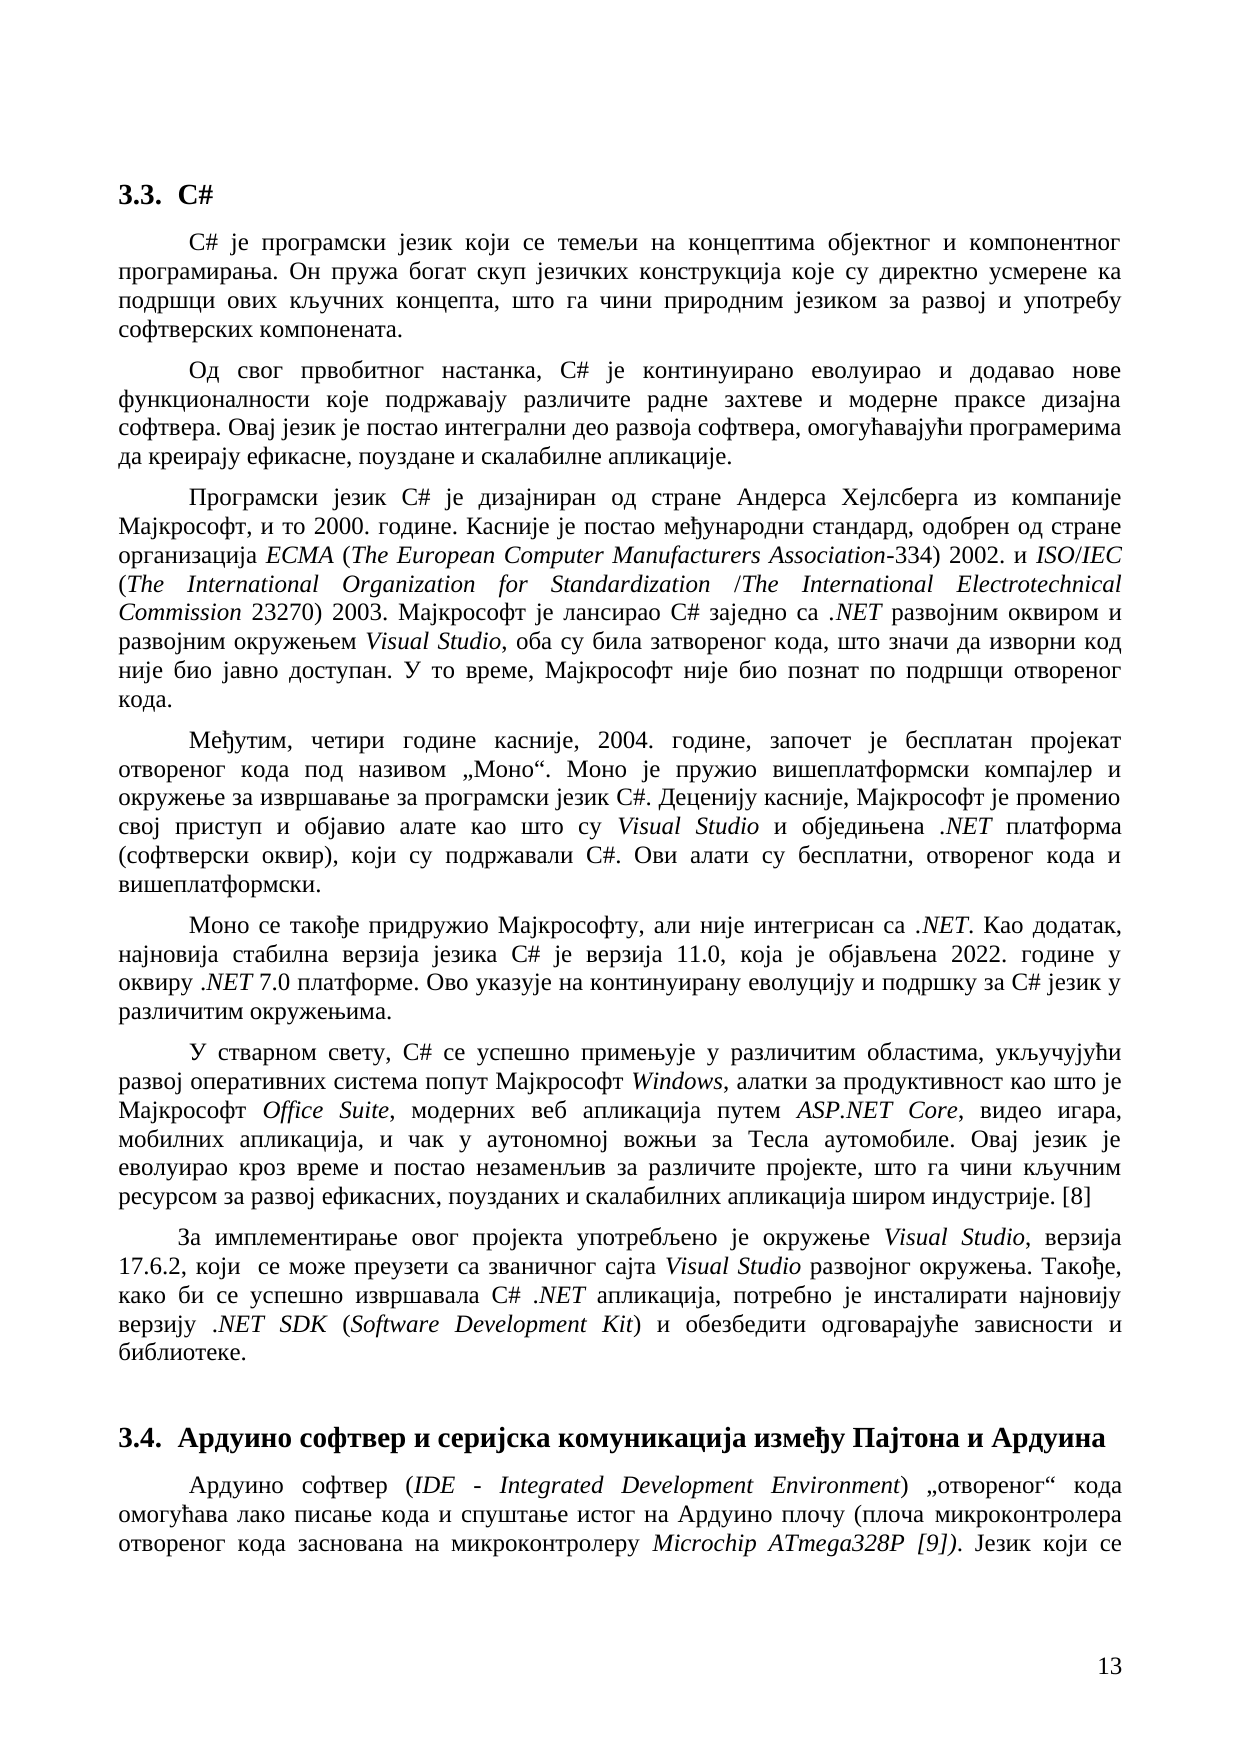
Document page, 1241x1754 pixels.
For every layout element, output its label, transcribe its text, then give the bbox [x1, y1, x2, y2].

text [118, 1470, 1122, 1556]
text Програмски језик С# је дизајниран од стране Андерса Хејлсберга из компаније Мајкрософт, и то 2000. године. Касније је постао међународни стандард, одобрен од стране организација ECMA (The European Computer Manufacturers Association-334) 2002. и ISO/IEC (The International Organization for Standardization /The International Electrotechnical Commission 23270) 2003. Мајкрософт је лансирао С# заједно са .NET развојним оквиром и развојним окружењем Visual Studio, оба су била затвореног кода, што значи да изворни код није био јавно доступан. У то време, Мајкрософт није био познат по подршци отвореног кода. [118, 482, 1122, 712]
text C# [118, 177, 1122, 211]
text Од свог првобитног настанка, С# је континуирано еволуирао и додавао нове функционалности које подржавају различите радне захтеве и модерне праксе дизајна софтвера. Овај језик је постао интегрални део развоја софтвера, омогућавајући програмерима да креирају ефикасне, поуздане и скалабилне апликације. [118, 355, 1122, 470]
text Ардуинo софтвер и серијска комуникација између Пајтона и Ардуина [118, 1420, 1122, 1453]
text Међутим, четири године касније, 2004. године, започет је бесплатан пројекат отвореног кода под називом „Моно“. Моно је пружио вишеплатформски компајлер и окружење за извршавање за програмски језик С#. Деценију касније, Мајкрософт је променио свој приступ и објавио алате као што су Visual Studio и обједињенa .NET платформa (софтверски оквир), који су подржавали С#. Ови алати су бесплатни, отвореног кода и вишеплатформски. [118, 725, 1122, 897]
text За имплементирање овог пројекта употребљено је окружење Visual Studio, верзија 17.6.2, који се може преузети са званичног сајта Visual Studio развојног окружења. Такође, како би се успешно извршавала С# .NET апликација, потребно је инсталирати најновију верзију .NET SDK (Software Development Kit) и обезбедити одговарајуће зависности и библиотеке. [118, 1222, 1122, 1366]
text Моно се такође придружио Мајкрософту, али није интегрисан са .NET. Као додатак, најновија стабилна верзија језика С# је верзија 11.0, која је објављена 2022. године у оквиру .NET 7.0 платформе. Ово указује на континуирану еволуцију и подршку за С# језик у различитим окружењима. [118, 910, 1122, 1025]
text У стварном свету, С# се успешно примењује у различитим областима, укључујући развој оперативних система попут Мајкрософт Windows, алатки за продуктивност као што је Мајкрософт Office Suite, модерних веб апликација путем ASP.NET Core, видео игара, мобилних апликација, и чак у аутономној вожњи за Тесла аутомобиле. Овај језик је еволуирао кроз време и постао незаменљив за различите пројекте, што га чини кључним ресурсом за развој ефикасних, поузданих и скалабилних апликација широм индустрије. [8] [118, 1037, 1122, 1210]
text С# је програмски језик који се темељи на концептима објектног и компонентног програмирања. Он пружа богат скуп језичких конструкција које су директно усмерене ка подршци ових кључних концепта, што га чини природним језиком за развој и употребу софтверских компонената. [118, 227, 1122, 342]
